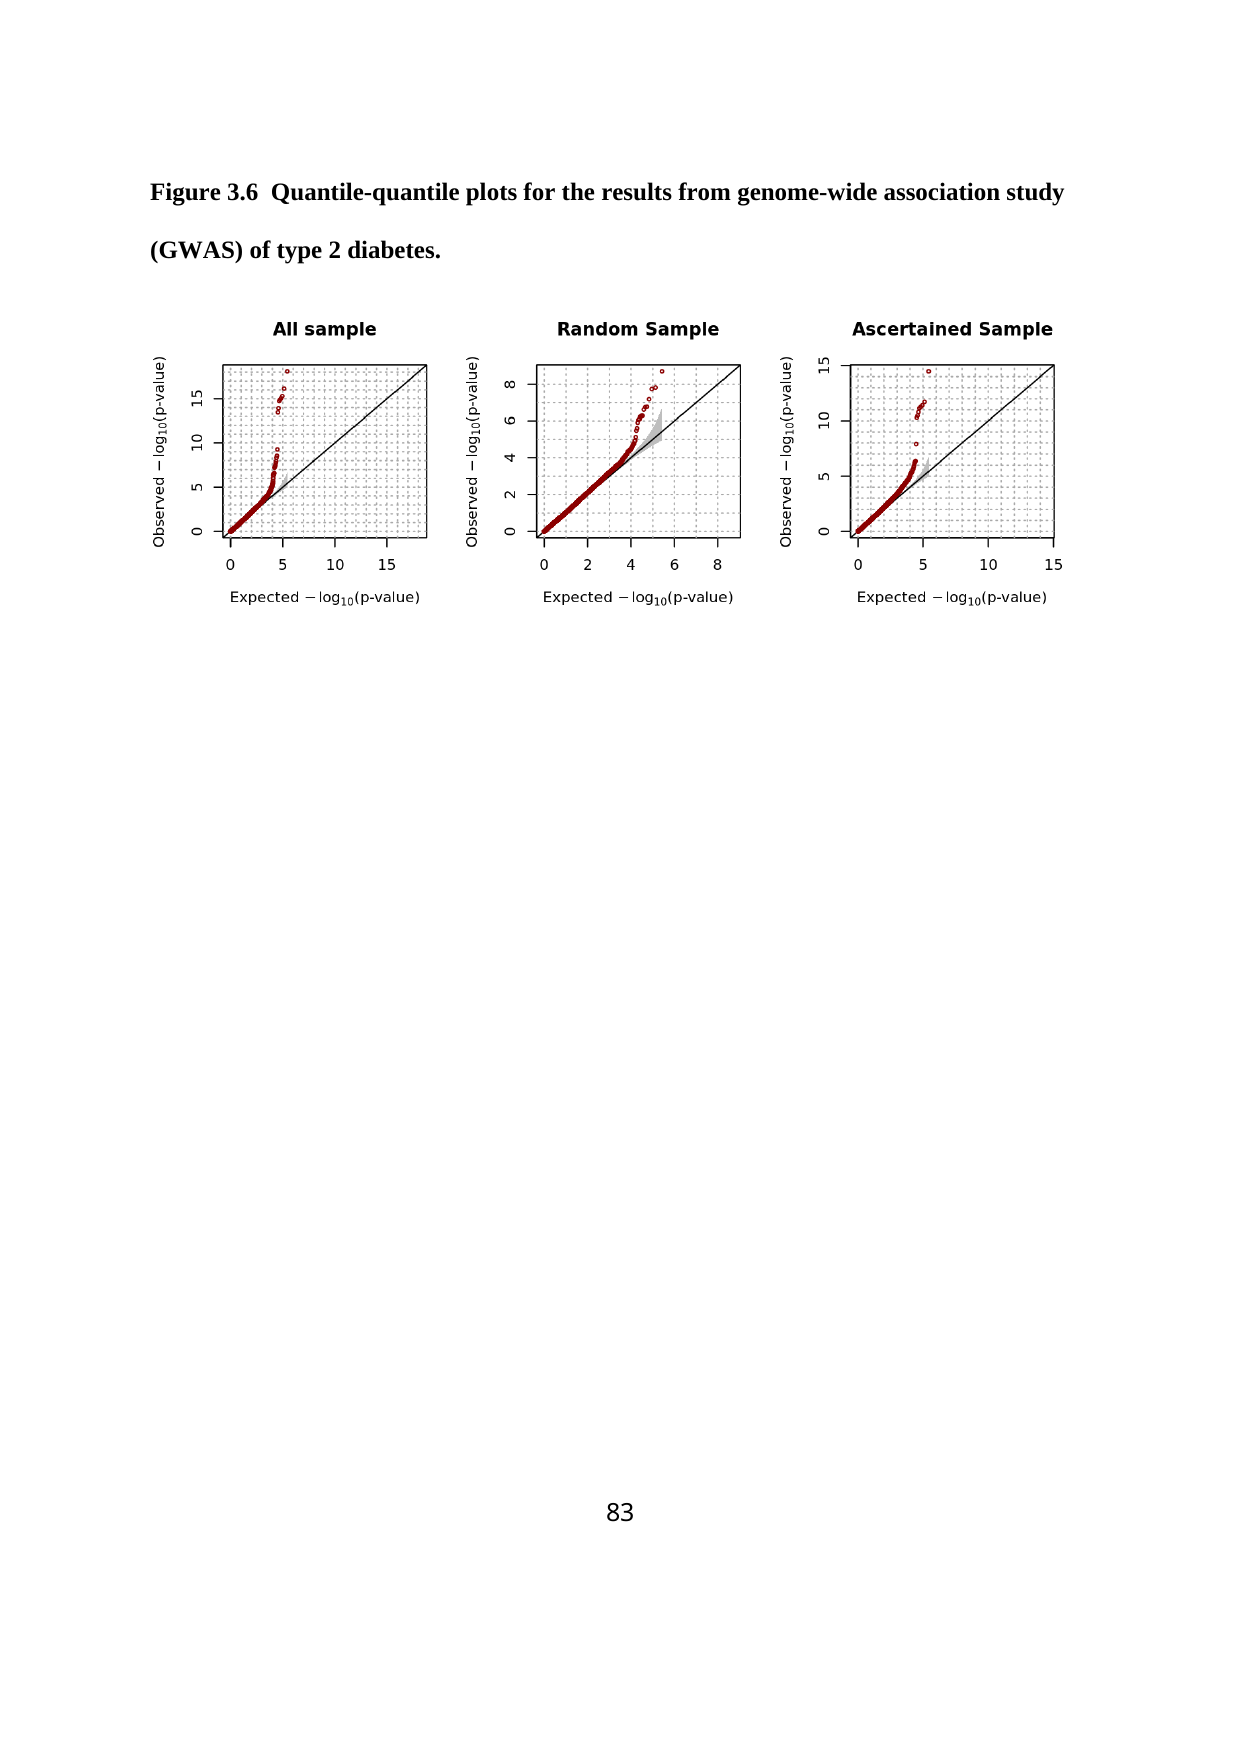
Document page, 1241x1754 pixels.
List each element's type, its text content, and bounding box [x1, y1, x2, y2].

text Figure 3.6 Quantile-quantile plots for the results from genome-wide association study (GWAS) of type 2 diabetes. [150, 177, 1090, 263]
picture [150, 292, 1091, 628]
